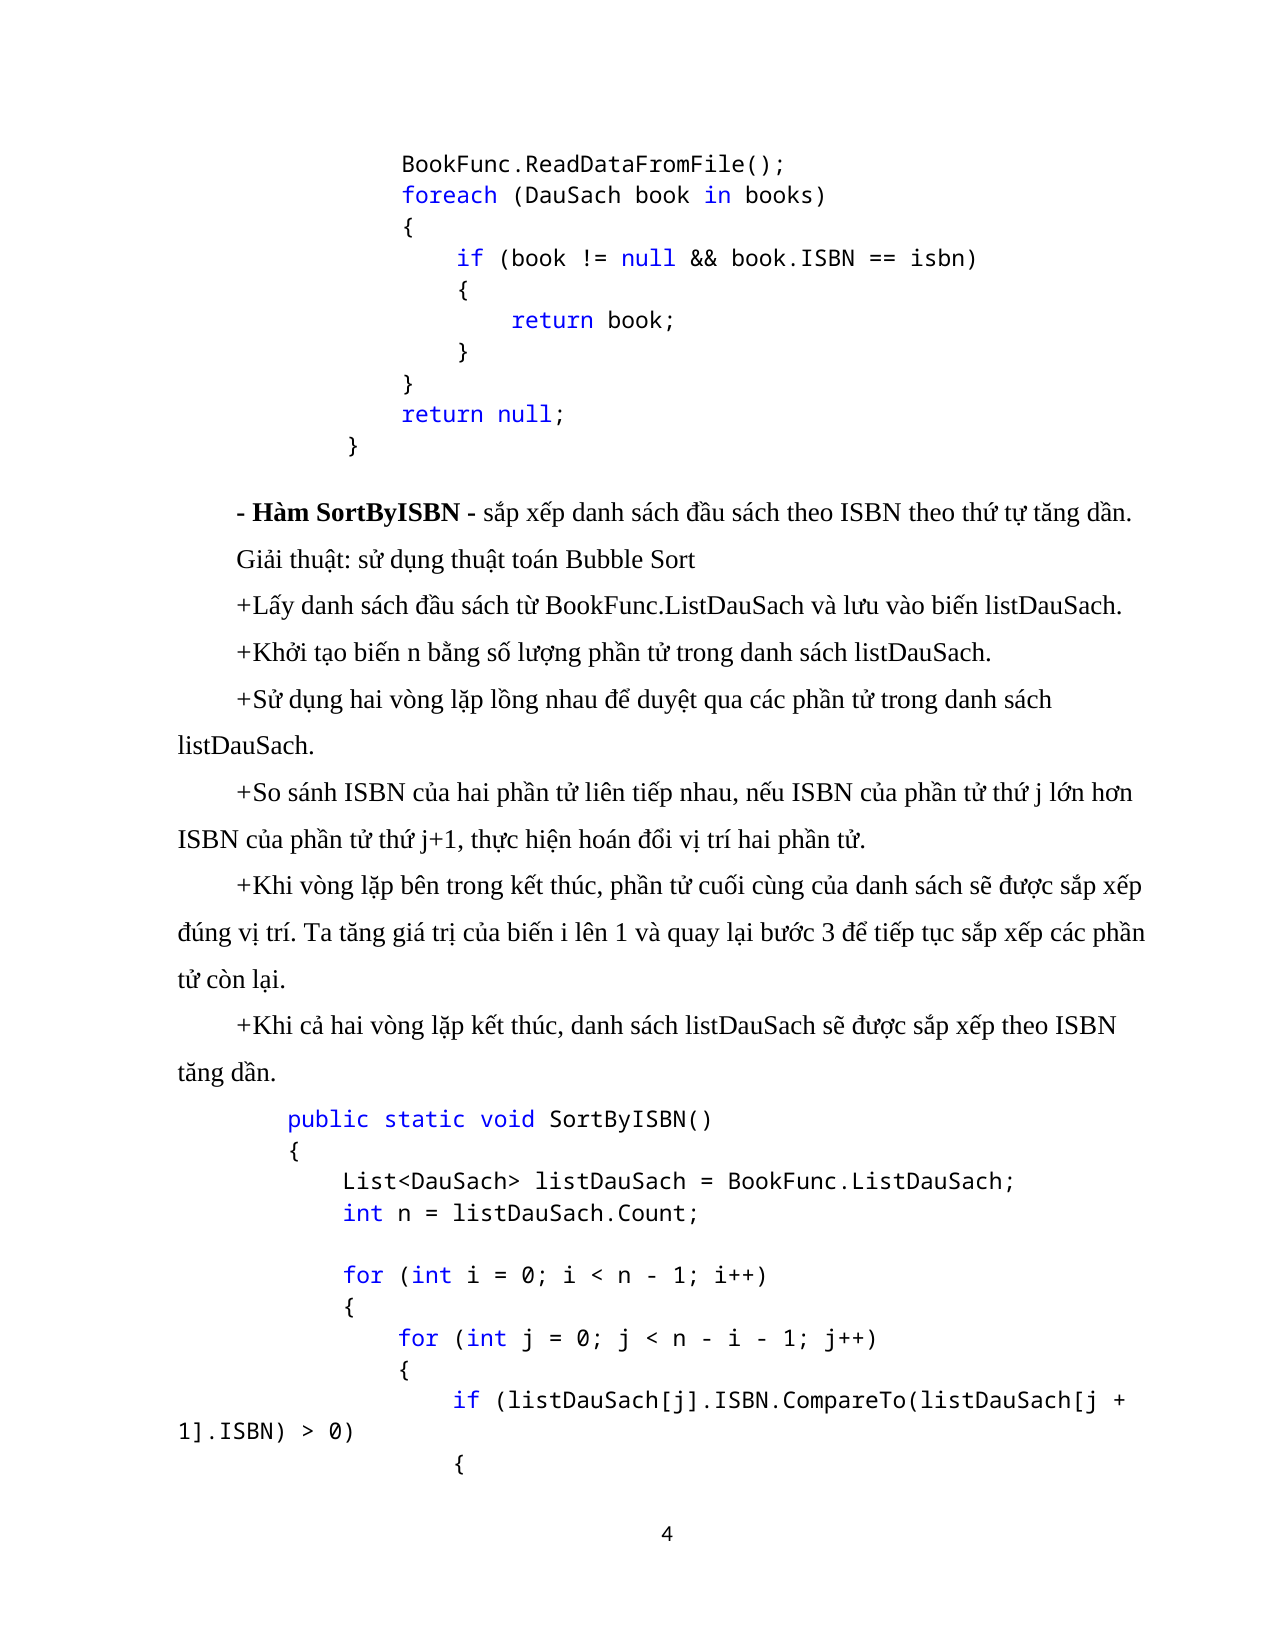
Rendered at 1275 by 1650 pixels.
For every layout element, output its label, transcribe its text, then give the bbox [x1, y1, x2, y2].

text { [177, 1290, 1157, 1322]
text public static void SortByISBN() [177, 1103, 1157, 1134]
text { [177, 1447, 1157, 1478]
text if (book != null && book.ISBN == isbn) [177, 241, 1157, 273]
text for (int i = 0; i < n - 1; i++) [177, 1259, 1157, 1290]
text return book; [177, 304, 1157, 335]
text List<DauSach> listDauSach = BookFunc.ListDauSach; [177, 1165, 1157, 1197]
list Sử dụng hai vòng lặp lồng nhau để duyệt qua các phần tử trong danh sách listDauSach. [177, 683, 1157, 761]
list Khởi tạo biến n bằng số lượng phần tử trong danh sách listDauSach. [177, 636, 1157, 667]
text } [177, 429, 1157, 460]
text } [177, 335, 1157, 366]
text } [177, 366, 1157, 398]
text if (listDauSach[j].ISBN.CompareTo(listDauSach[j + 1].ISBN) > 0) [177, 1384, 1157, 1447]
list Lấy danh sách đầu sách từ BookFunc.ListDauSach và lưu vào biến listDauSach. [177, 589, 1157, 621]
text - Hàm SortByISBN - sắp xếp danh sách đầu sách theo ISBN theo thứ tự tăng dần. [177, 496, 1157, 527]
text foreach (DauSach book in books) [177, 179, 1157, 210]
list So sánh ISBN của hai phần tử liên tiếp nhau, nếu ISBN của phần tử thứ j lớn hơn ISBN của phần tử thứ j+1, thực hiện hoán đổi vị trí hai phần tử. [177, 776, 1157, 854]
text { [177, 210, 1157, 241]
text return null; [177, 398, 1157, 429]
text int n = listDauSach.Count; [177, 1197, 1157, 1228]
text { [177, 1134, 1157, 1165]
text for (int j = 0; j < n - i - 1; j++) [177, 1322, 1157, 1353]
list Khi cả hai vòng lặp kết thúc, danh sách listDauSach sẽ được sắp xếp theo ISBN tăng dần. [177, 1009, 1157, 1087]
text { [177, 1353, 1157, 1384]
list Khi vòng lặp bên trong kết thúc, phần tử cuối cùng của danh sách sẽ được sắp xếp đúng vị trí. Ta tăng giá trị của biến i lên 1 và quay lại bước 3 để tiếp tục sắp xếp các phần tử còn lại. [177, 869, 1157, 994]
text { [177, 273, 1157, 304]
text BookFunc.ReadDataFromFile(); [177, 148, 1157, 179]
text Giải thuật: sử dụng thuật toán Bubble Sort [177, 543, 1157, 574]
